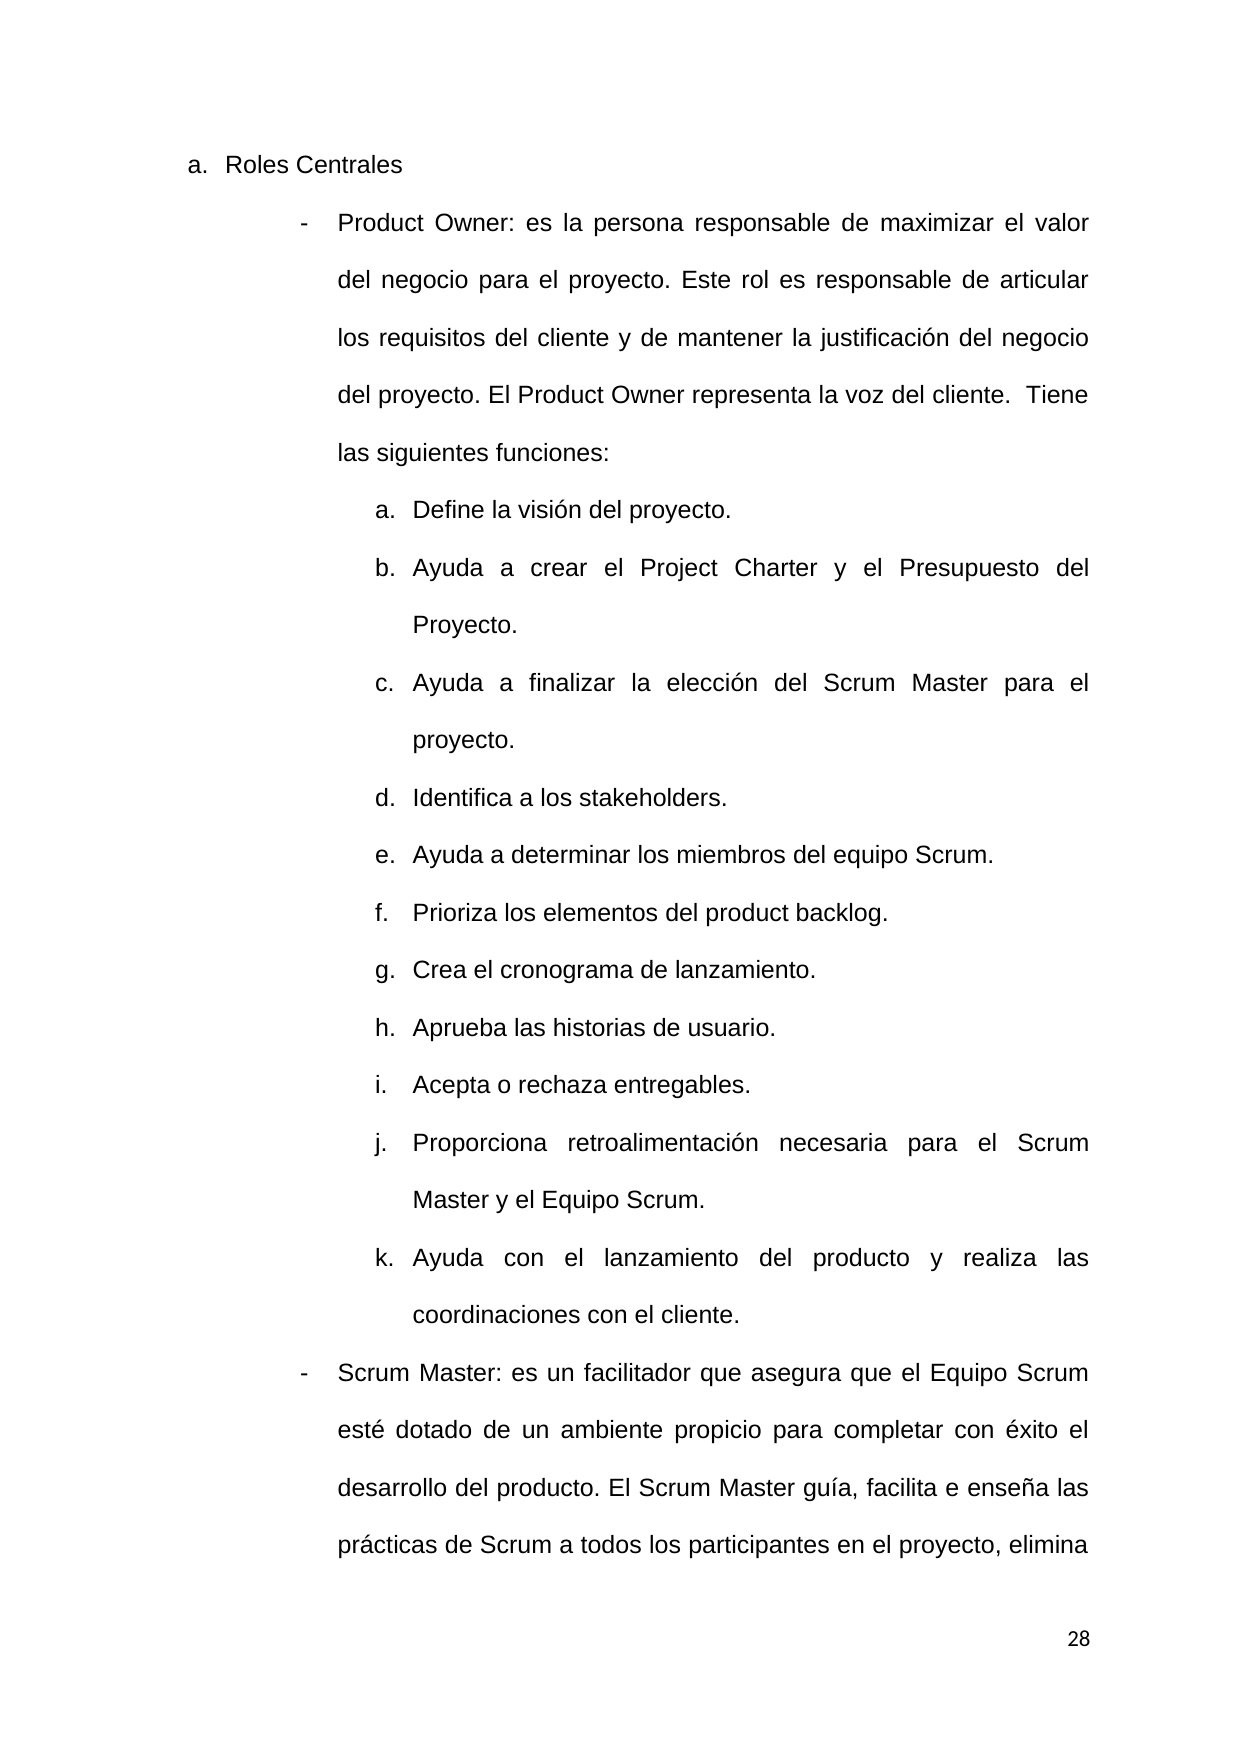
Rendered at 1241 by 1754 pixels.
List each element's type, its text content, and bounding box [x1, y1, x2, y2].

list Identifica a los stakeholders. [375, 782, 1090, 811]
list Define la visión del proyecto. [375, 495, 1090, 524]
list Crea el cronograma de lanzamiento. [375, 955, 1090, 984]
list Aprueba las historias de usuario. [375, 1012, 1090, 1041]
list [300, 1357, 1090, 1559]
list Ayuda a crear el Project Charter y el Presupuesto del Proyecto. [375, 552, 1090, 639]
list Proporciona retroalimentación necesaria para el Scrum Master y el Equipo Scrum. [375, 1127, 1090, 1214]
list Product Owner: es la persona responsable de maximizar el valor del negocio para el proyecto. Este rol es responsable de articular los requisitos del cliente y de mantener la justificación del negocio del proyecto. El Product Owner representa la voz del cliente. Tiene las siguientes funciones: [300, 207, 1090, 466]
list Ayuda con el lanzamiento del producto y realiza las coordinaciones con el cliente. [375, 1242, 1090, 1329]
list Ayuda a finalizar la elección del Scrum Master para el proyecto. [375, 667, 1090, 754]
list Prioriza los elementos del product backlog. [375, 897, 1090, 926]
list Ayuda a determinar los miembros del equipo Scrum. [375, 840, 1090, 869]
list Acepta o rechaza entregables. [375, 1070, 1090, 1099]
list Roles Centrales [187, 150, 1090, 179]
